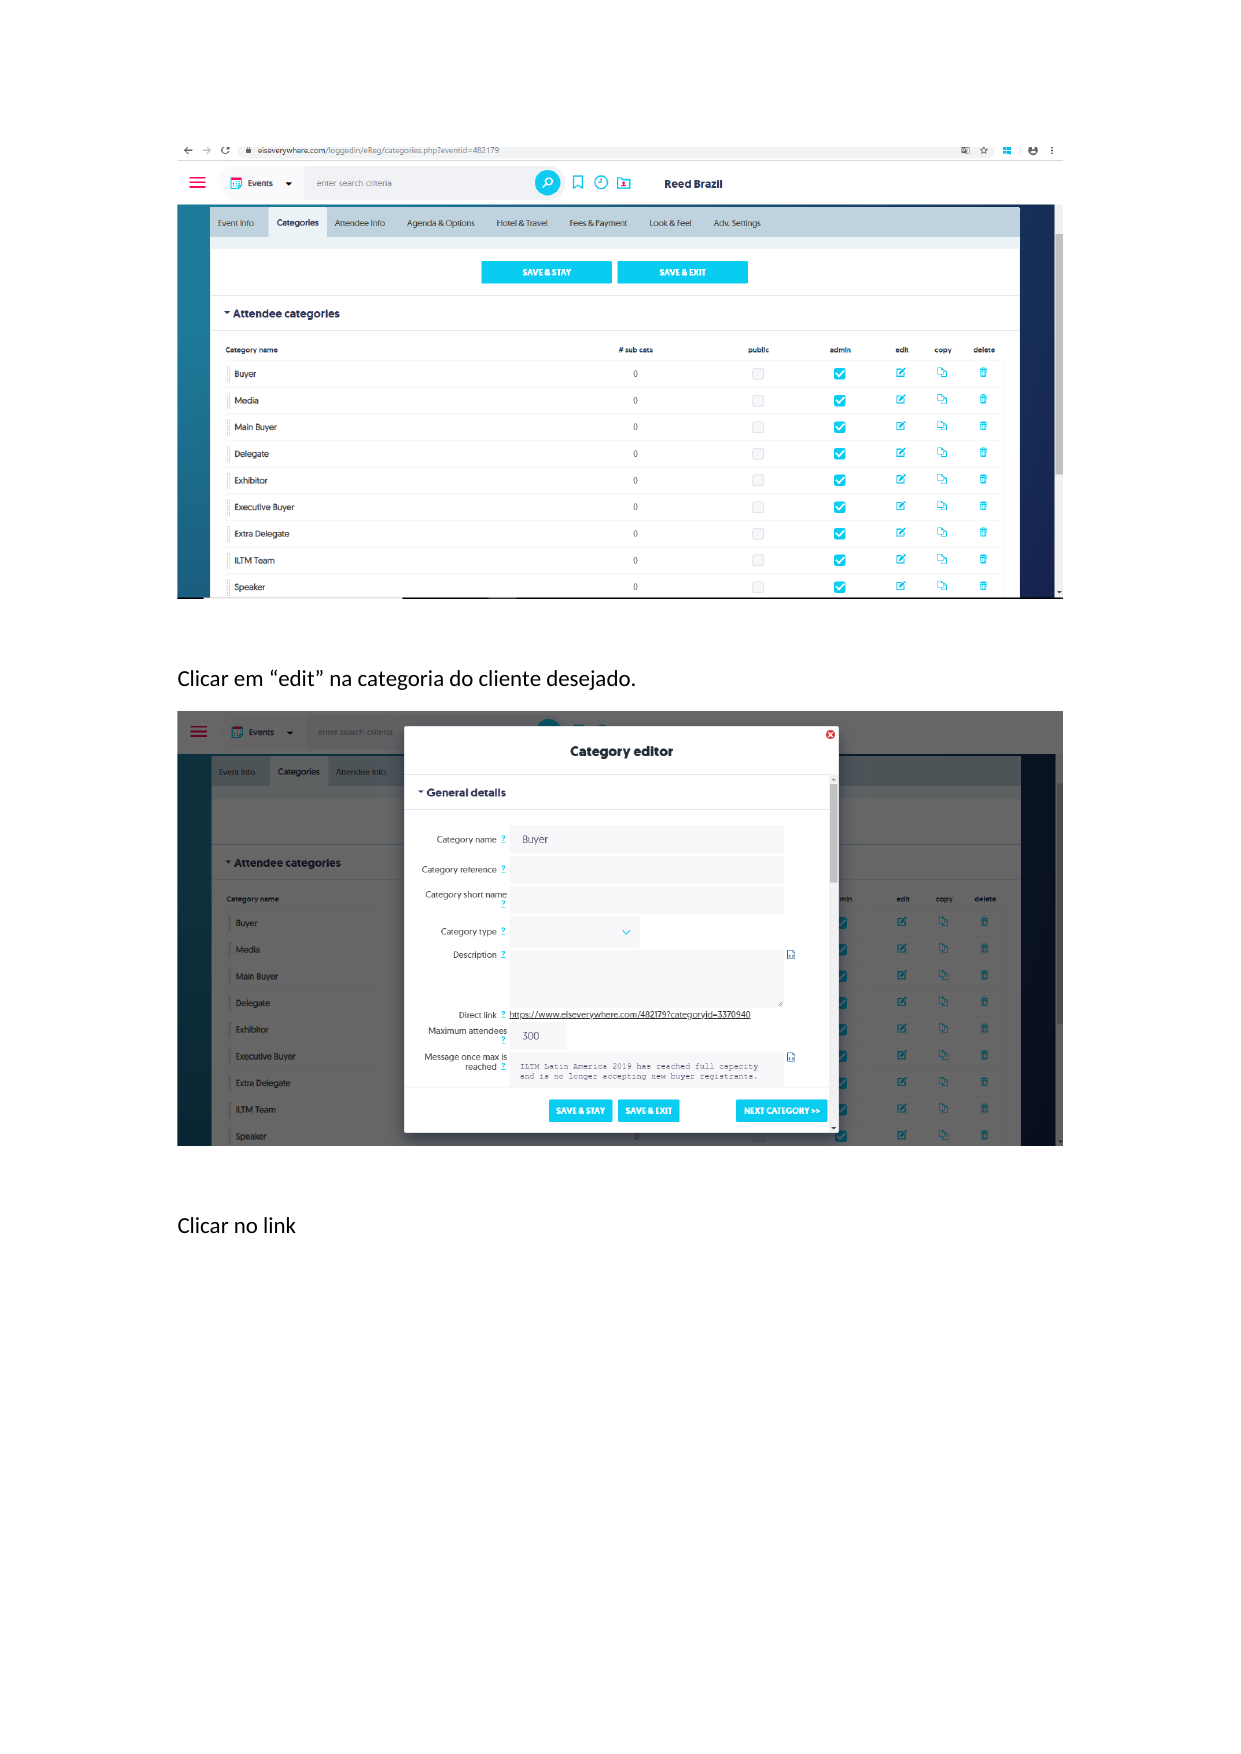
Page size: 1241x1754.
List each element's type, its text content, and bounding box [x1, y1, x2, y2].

text Clicar no link [177, 1211, 1063, 1239]
text Clicar em “edit” na categoria do cliente desejado. [177, 664, 1063, 692]
picture [177, 147, 1063, 599]
picture [177, 711, 1063, 1146]
